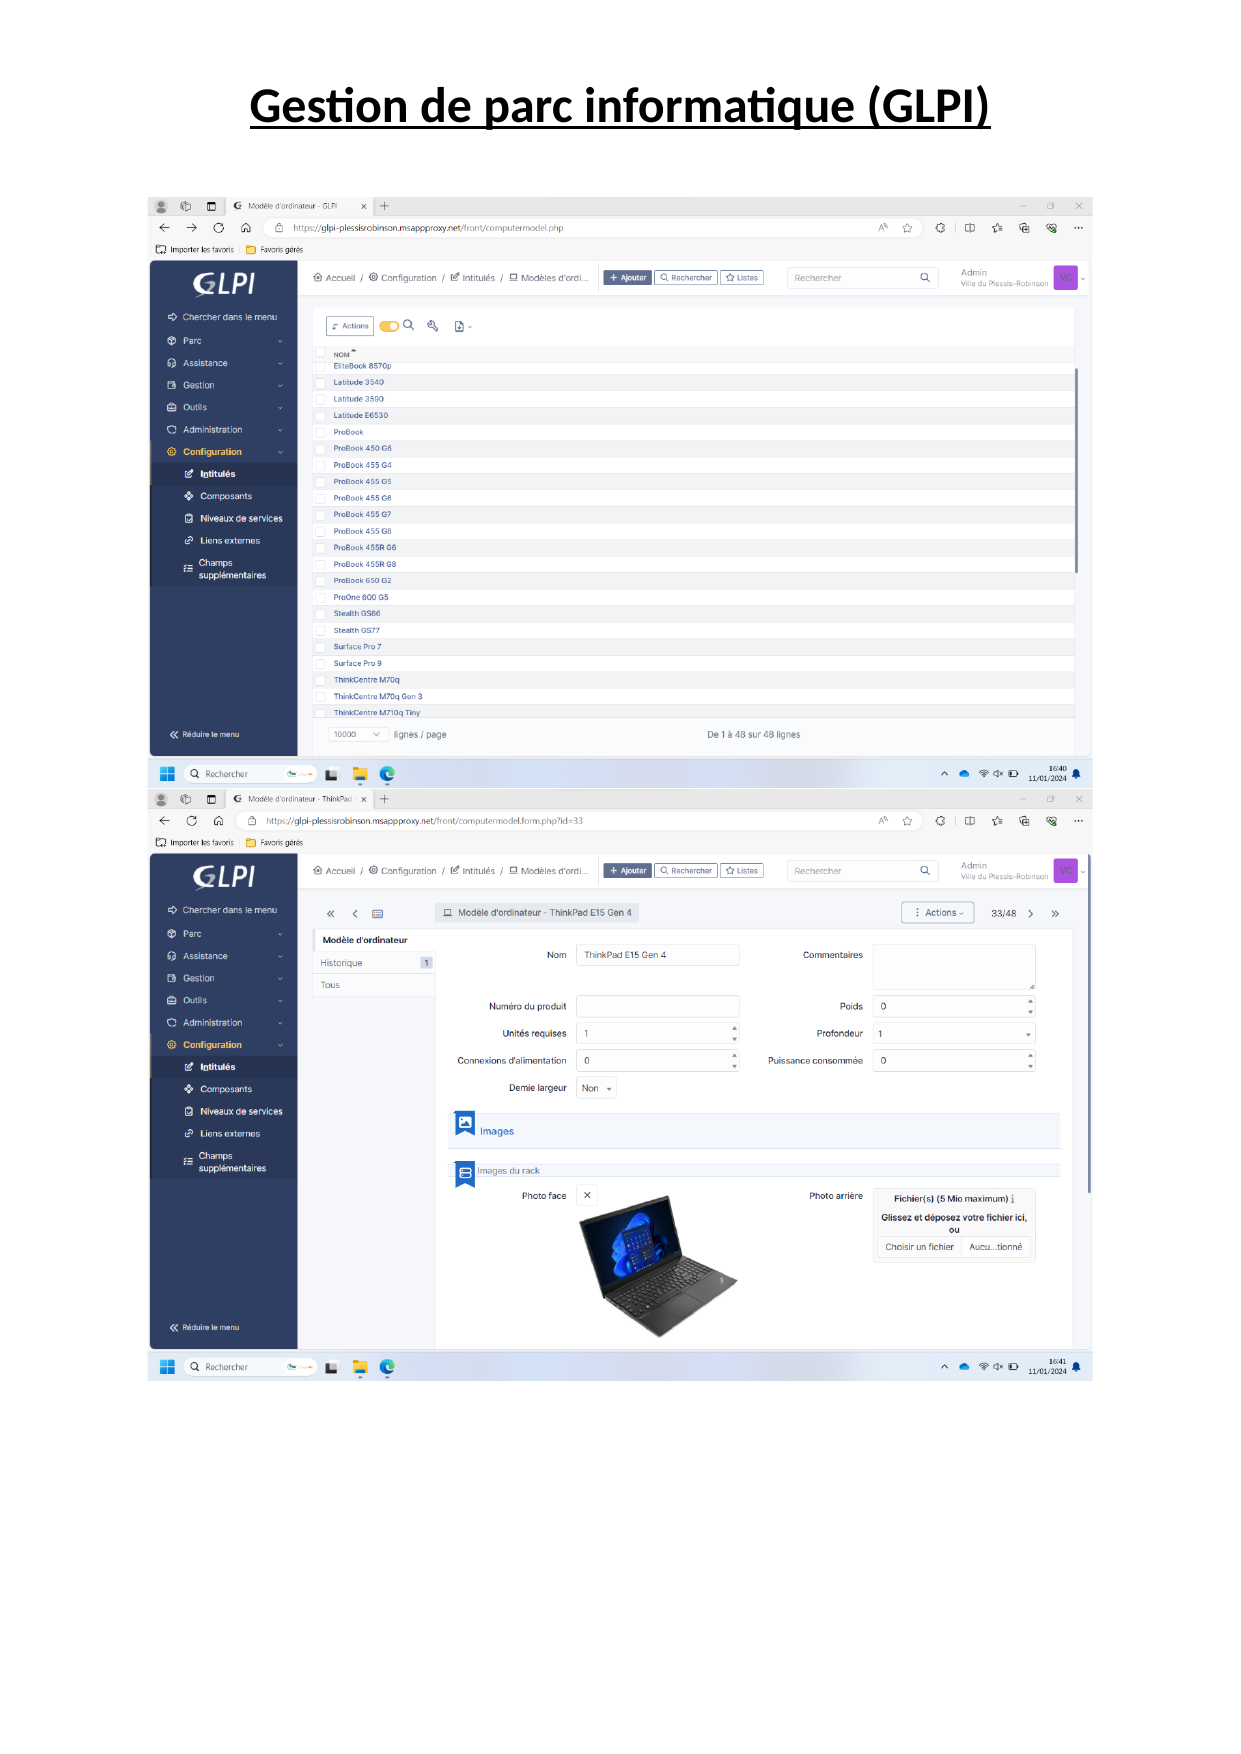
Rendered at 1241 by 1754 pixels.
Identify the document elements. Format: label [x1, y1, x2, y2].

picture [147, 197, 1093, 788]
picture [147, 789, 1093, 1381]
